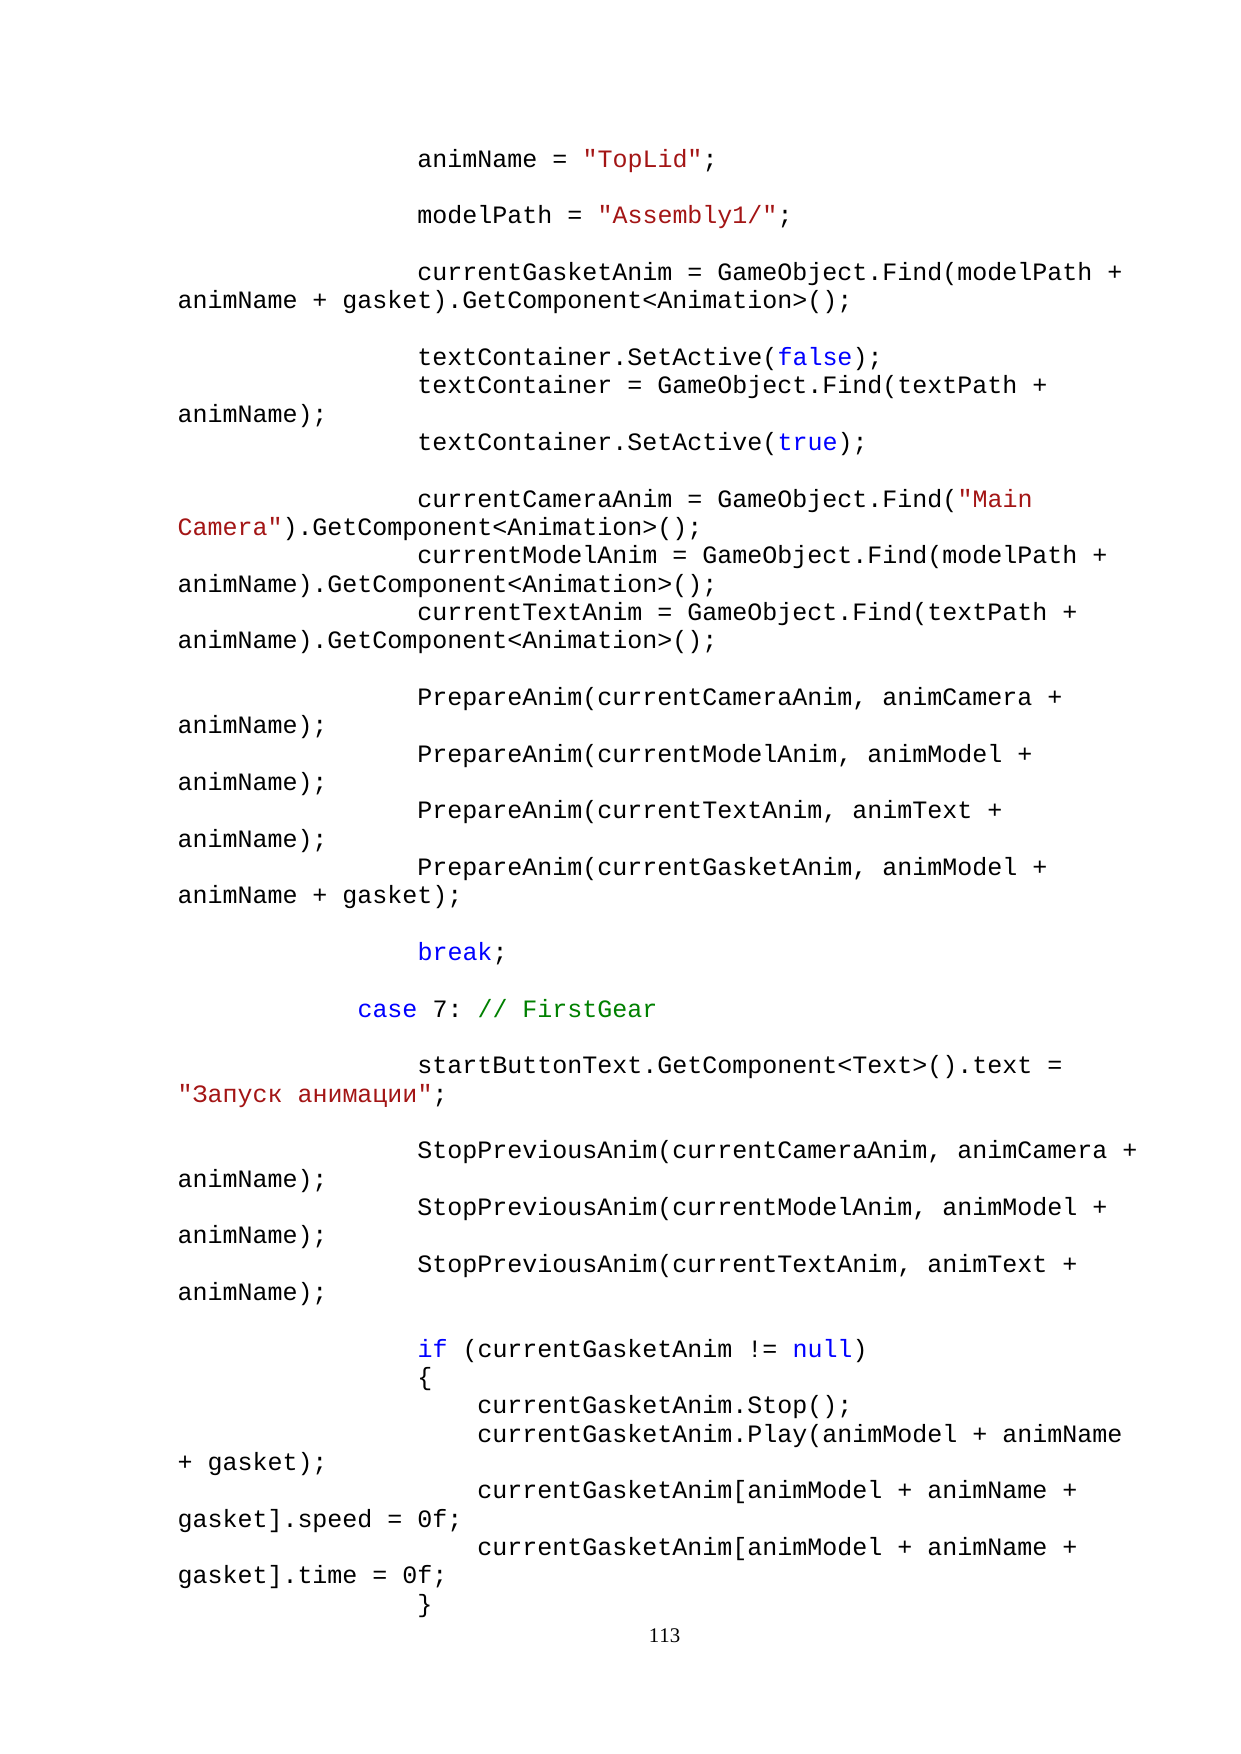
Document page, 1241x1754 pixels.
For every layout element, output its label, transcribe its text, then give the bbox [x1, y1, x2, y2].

text currentTextAnim = GameObject.Find(textPath + animName).GetComponent<Animation>(); [177, 600, 1152, 656]
text currentGasketAnim[animModel + animName + gasket].time = 0f; [177, 1535, 1152, 1591]
text currentGasketAnim = GameObject.Find(modelPath + animName + gasket).GetComponent<Animation>(); [177, 260, 1152, 316]
text startButtonText.GetComponent<Text>().text = "Запуск анимации"; [177, 1053, 1152, 1110]
text StopPreviousAnim(currentCameraAnim, animCamera + animName); [177, 1138, 1152, 1195]
text PrepareAnim(currentModelAnim, animModel + animName); [177, 741, 1152, 798]
text break; [177, 940, 1152, 968]
text PrepareAnim(currentCameraAnim, animCamera + animName); [177, 685, 1152, 741]
text if (currentGasketAnim != null) [177, 1336, 1152, 1365]
text modelPath = "Assembly1/"; [177, 203, 1152, 231]
text currentGasketAnim.Play(animModel + animName + gasket); [177, 1421, 1152, 1478]
text currentGasketAnim.Stop(); [177, 1393, 1152, 1421]
text StopPreviousAnim(currentTextAnim, animText + animName); [177, 1251, 1152, 1308]
text currentModelAnim = GameObject.Find(modelPath + animName).GetComponent<Animation>(); [177, 543, 1152, 600]
text StopPreviousAnim(currentModelAnim, animModel + animName); [177, 1195, 1152, 1251]
text } [177, 1591, 1152, 1620]
text animName = "TopLid"; [177, 146, 1152, 175]
text case 7: // FirstGear [177, 996, 1152, 1025]
text PrepareAnim(currentTextAnim, animText + animName); [177, 798, 1152, 855]
text currentGasketAnim[animModel + animName + gasket].speed = 0f; [177, 1478, 1152, 1535]
text textContainer = GameObject.Find(textPath + animName); [177, 373, 1152, 430]
text currentCameraAnim = GameObject.Find("Main Camera").GetComponent<Animation>(); [177, 486, 1152, 543]
text textContainer.SetActive(true); [177, 430, 1152, 458]
text textContainer.SetActive(false); [177, 345, 1152, 373]
text PrepareAnim(currentGasketAnim, animModel + animName + gasket); [177, 855, 1152, 911]
text { [177, 1365, 1152, 1393]
